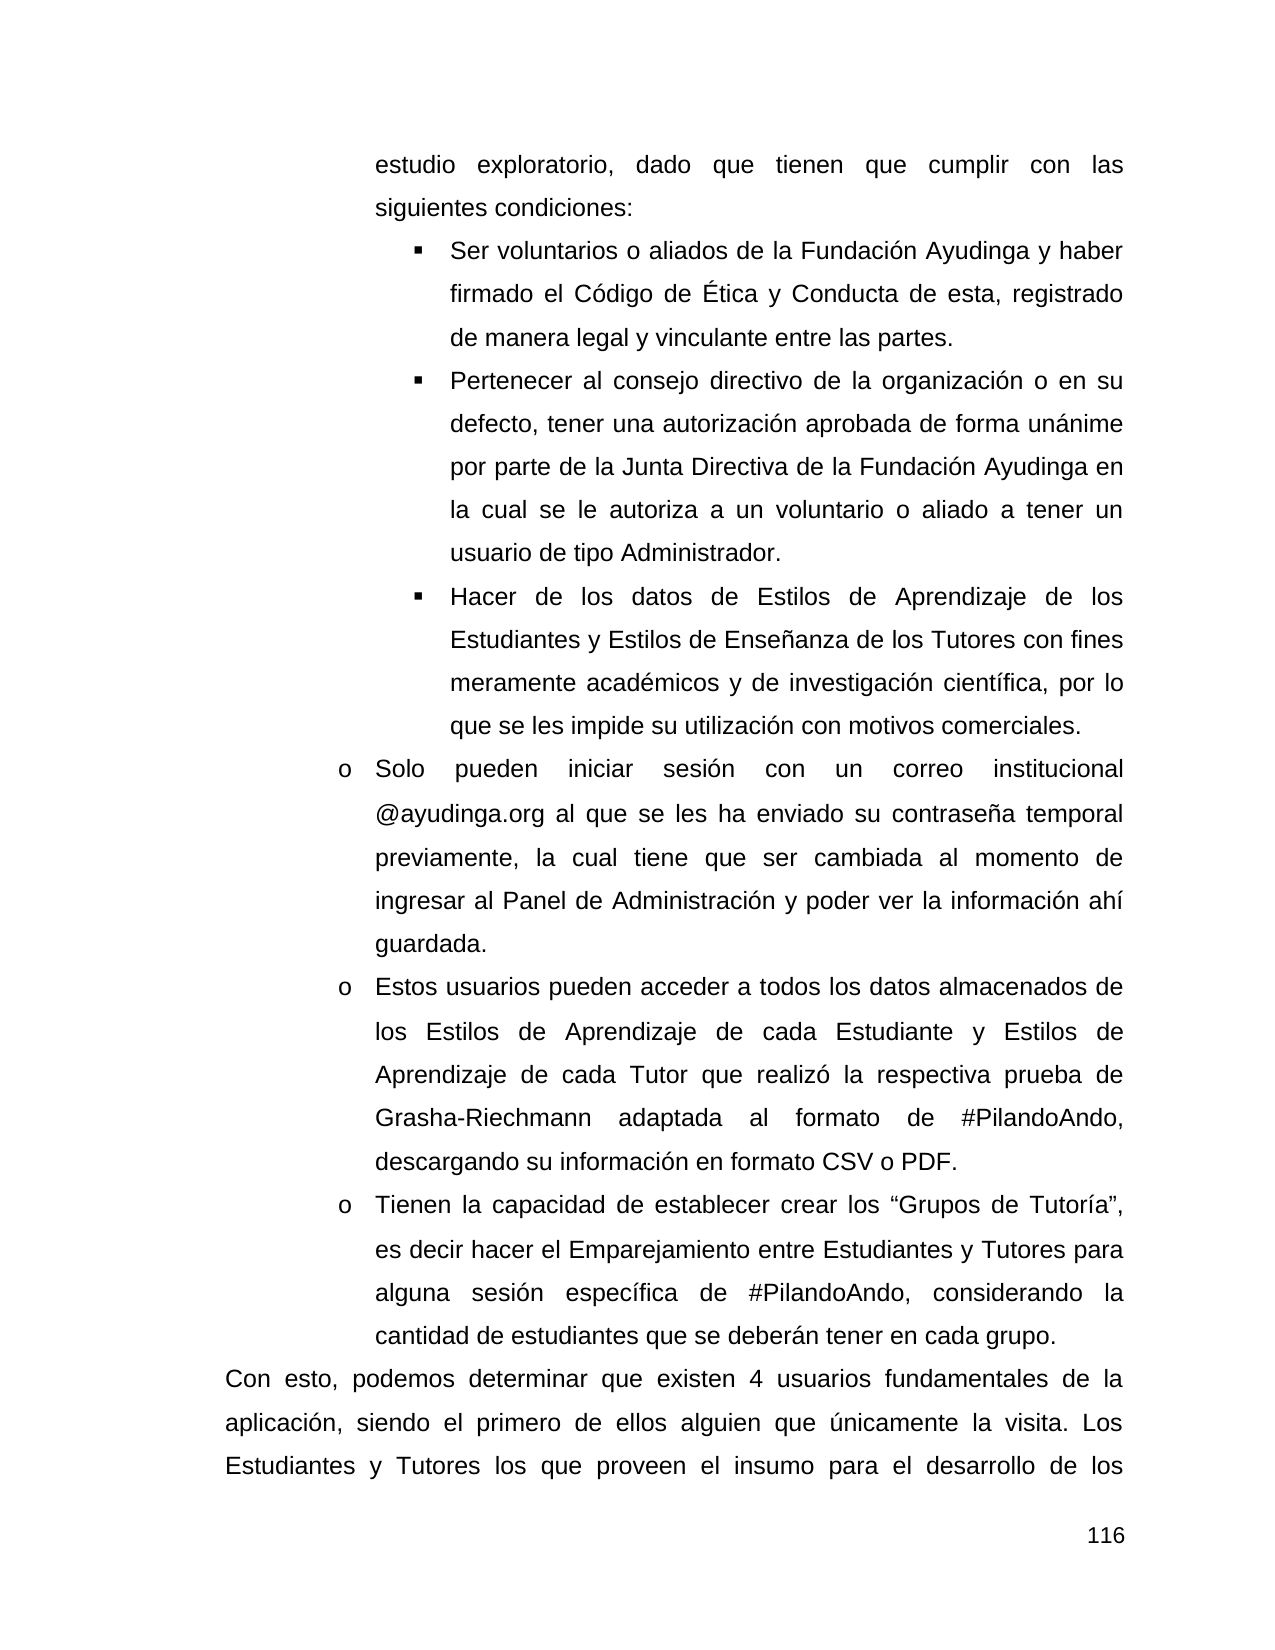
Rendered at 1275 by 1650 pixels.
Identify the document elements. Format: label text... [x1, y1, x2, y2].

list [337, 150, 1125, 222]
list Estos usuarios pueden acceder a todos los datos almacenados de los Estilos de Aprendizaje de cada Estudiante y Estilos de Aprendizaje de cada Tutor que realizó la respectiva prueba de Grasha-Riechmann adaptada al formato de #PilandoAndo, descargando su información en formato CSV o PDF. [337, 972, 1125, 1175]
list Solo pueden iniciar sesión con un correo institucional @ayudinga.org al que se les ha enviado su contraseña temporal previamente, la cual tiene que ser cambiada al momento de ingresar al Panel de Administración y poder ver la información ahí guardada. [337, 754, 1125, 957]
list Pertenecer al consejo directivo de la organización o en su defecto, tener una autorización aprobada de forma unánime por parte de la Junta Directiva de la Fundación Ayudinga en la cual se le autoriza a un voluntario o aliado a tener un usuario de tipo Administrador. [412, 366, 1125, 567]
list Ser voluntarios o aliados de la Fundación Ayudinga y haber firmado el Código de Ética y Conducta de esta, registrado de manera legal y vinculante entre las partes. [412, 236, 1125, 351]
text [225, 1364, 1125, 1479]
list Hacer de los datos de Estilos de Aprendizaje de los Estudiantes y Estilos de Enseñanza de los Tutores con fines meramente académicos y de investigación científica, por lo que se les impide su utilización con motivos comerciales. [412, 581, 1125, 740]
list Tienen la capacidad de establecer crear los “Grupos de Tutoría”, es decir hacer el Emparejamiento entre Estudiantes y Tutores para alguna sesión específica de #PilandoAndo, considerando la cantidad de estudiantes que se deberán tener en cada grupo. [337, 1190, 1125, 1350]
